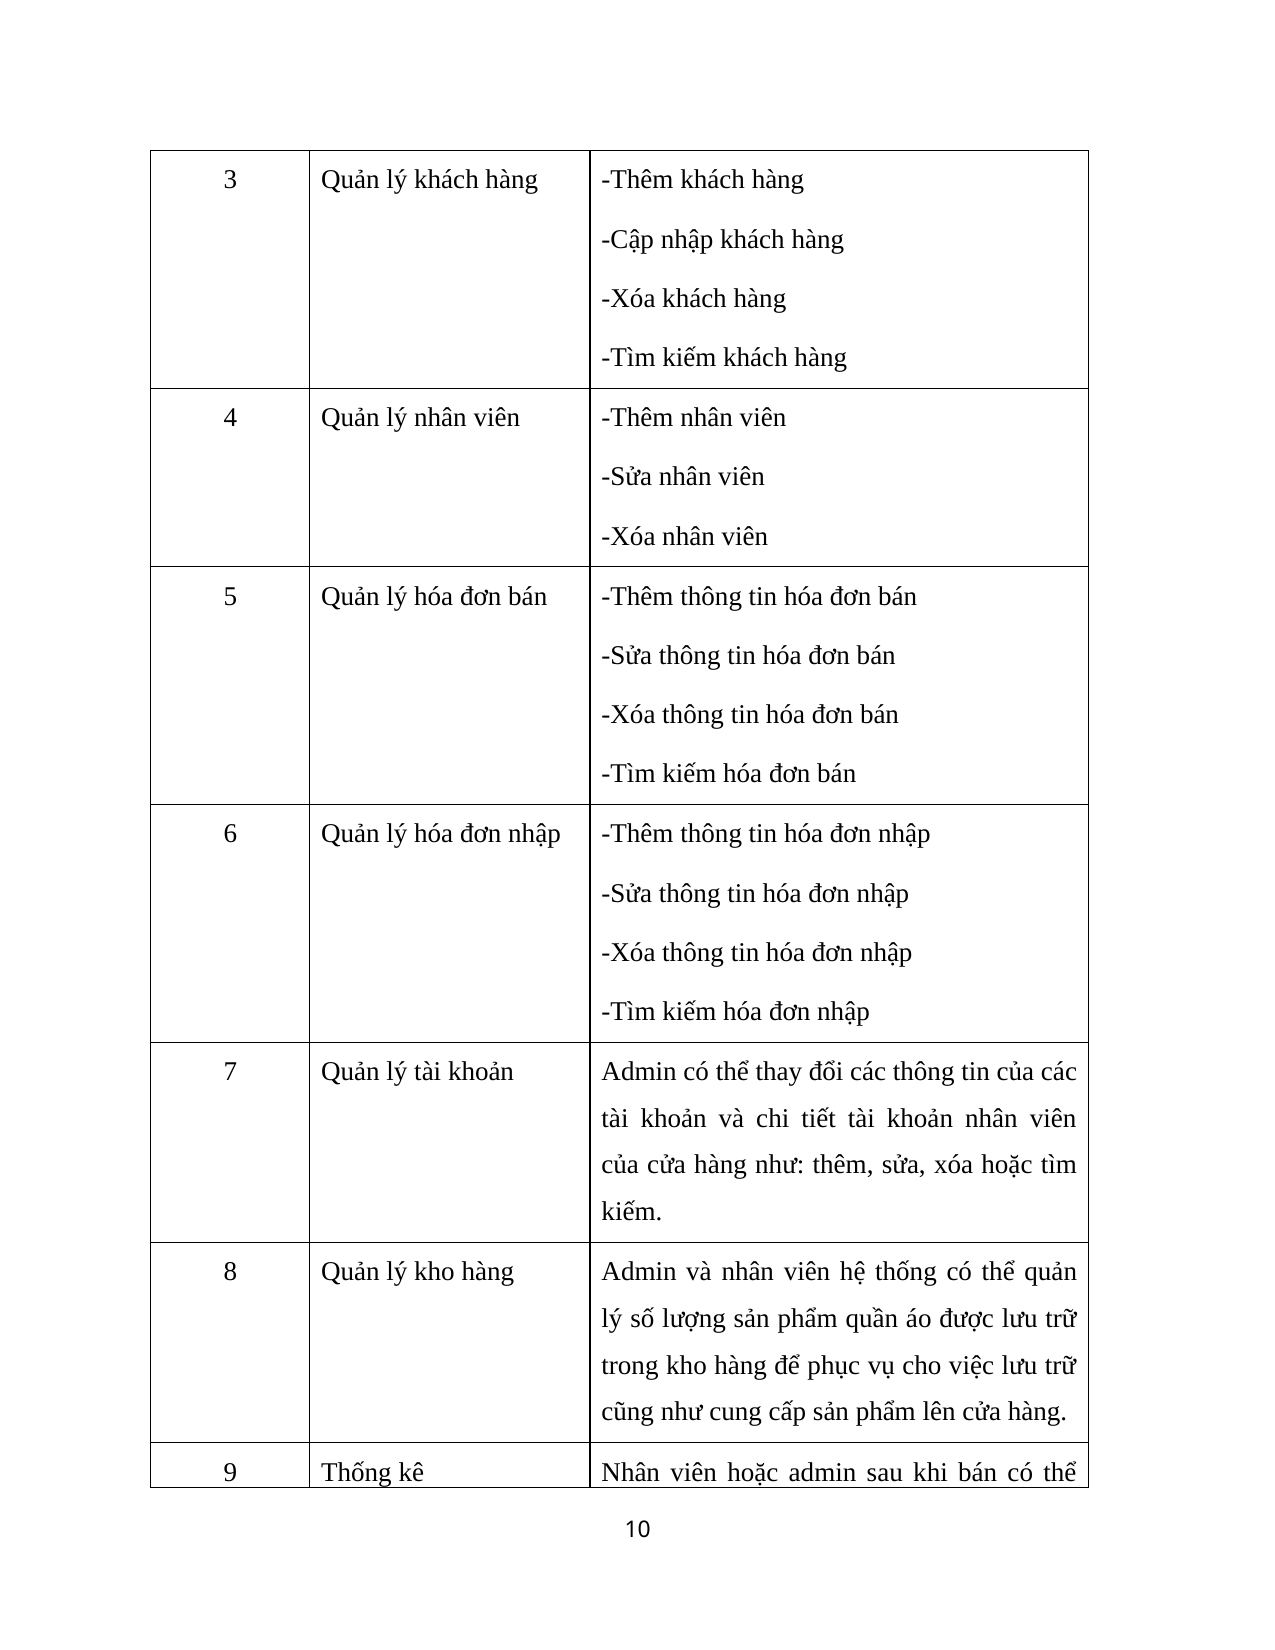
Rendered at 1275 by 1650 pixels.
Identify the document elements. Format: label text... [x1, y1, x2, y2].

table_cell 6 [151, 805, 309, 1042]
table_cell Quản lý tài khoản [310, 1043, 589, 1242]
table_cell -Thêm thông tin hóa đơn bán -Sửa thông tin hóa đơn bán -Xóa thông tin hóa đơn bán -Tìm kiếm hóa đơn bán [591, 567, 1088, 804]
table_cell -Thêm thông tin hóa đơn nhập -Sửa thông tin hóa đơn nhập -Xóa thông tin hóa đơn nhập -Tìm kiếm hóa đơn nhập [591, 805, 1088, 1042]
table_cell Quản lý hóa đơn bán [310, 567, 589, 804]
table_cell 4 [151, 389, 309, 566]
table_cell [591, 1443, 1088, 1487]
table_cell Quản lý nhân viên [310, 389, 589, 566]
table_cell Admin và nhân viên hệ thống có thể quản lý số lượng sản phẩm quần áo được lưu trữ trong kho hàng để phục vụ cho việc lưu trữ cũng như cung cấp sản phẩm lên cửa hàng. [591, 1243, 1088, 1442]
table_cell Quản lý hóa đơn nhập [310, 805, 589, 1042]
table_cell 9 [151, 1443, 309, 1487]
table_cell 3 [151, 151, 309, 388]
table_cell 7 [151, 1043, 309, 1242]
table_cell -Thêm khách hàng -Cập nhập khách hàng -Xóa khách hàng -Tìm kiếm khách hàng [591, 151, 1088, 388]
table_cell Quản lý khách hàng [310, 151, 589, 388]
table_cell Thống kê [310, 1443, 589, 1487]
table_cell -Thêm nhân viên -Sửa nhân viên -Xóa nhân viên [591, 389, 1088, 566]
table_cell 5 [151, 567, 309, 804]
table_cell 8 [151, 1243, 309, 1442]
table_cell Admin có thể thay đổi các thông tin của các tài khoản và chi tiết tài khoản nhân viên của cửa hàng như: thêm, sửa, xóa hoặc tìm kiếm. [591, 1043, 1088, 1242]
table_cell Quản lý kho hàng [310, 1243, 589, 1442]
